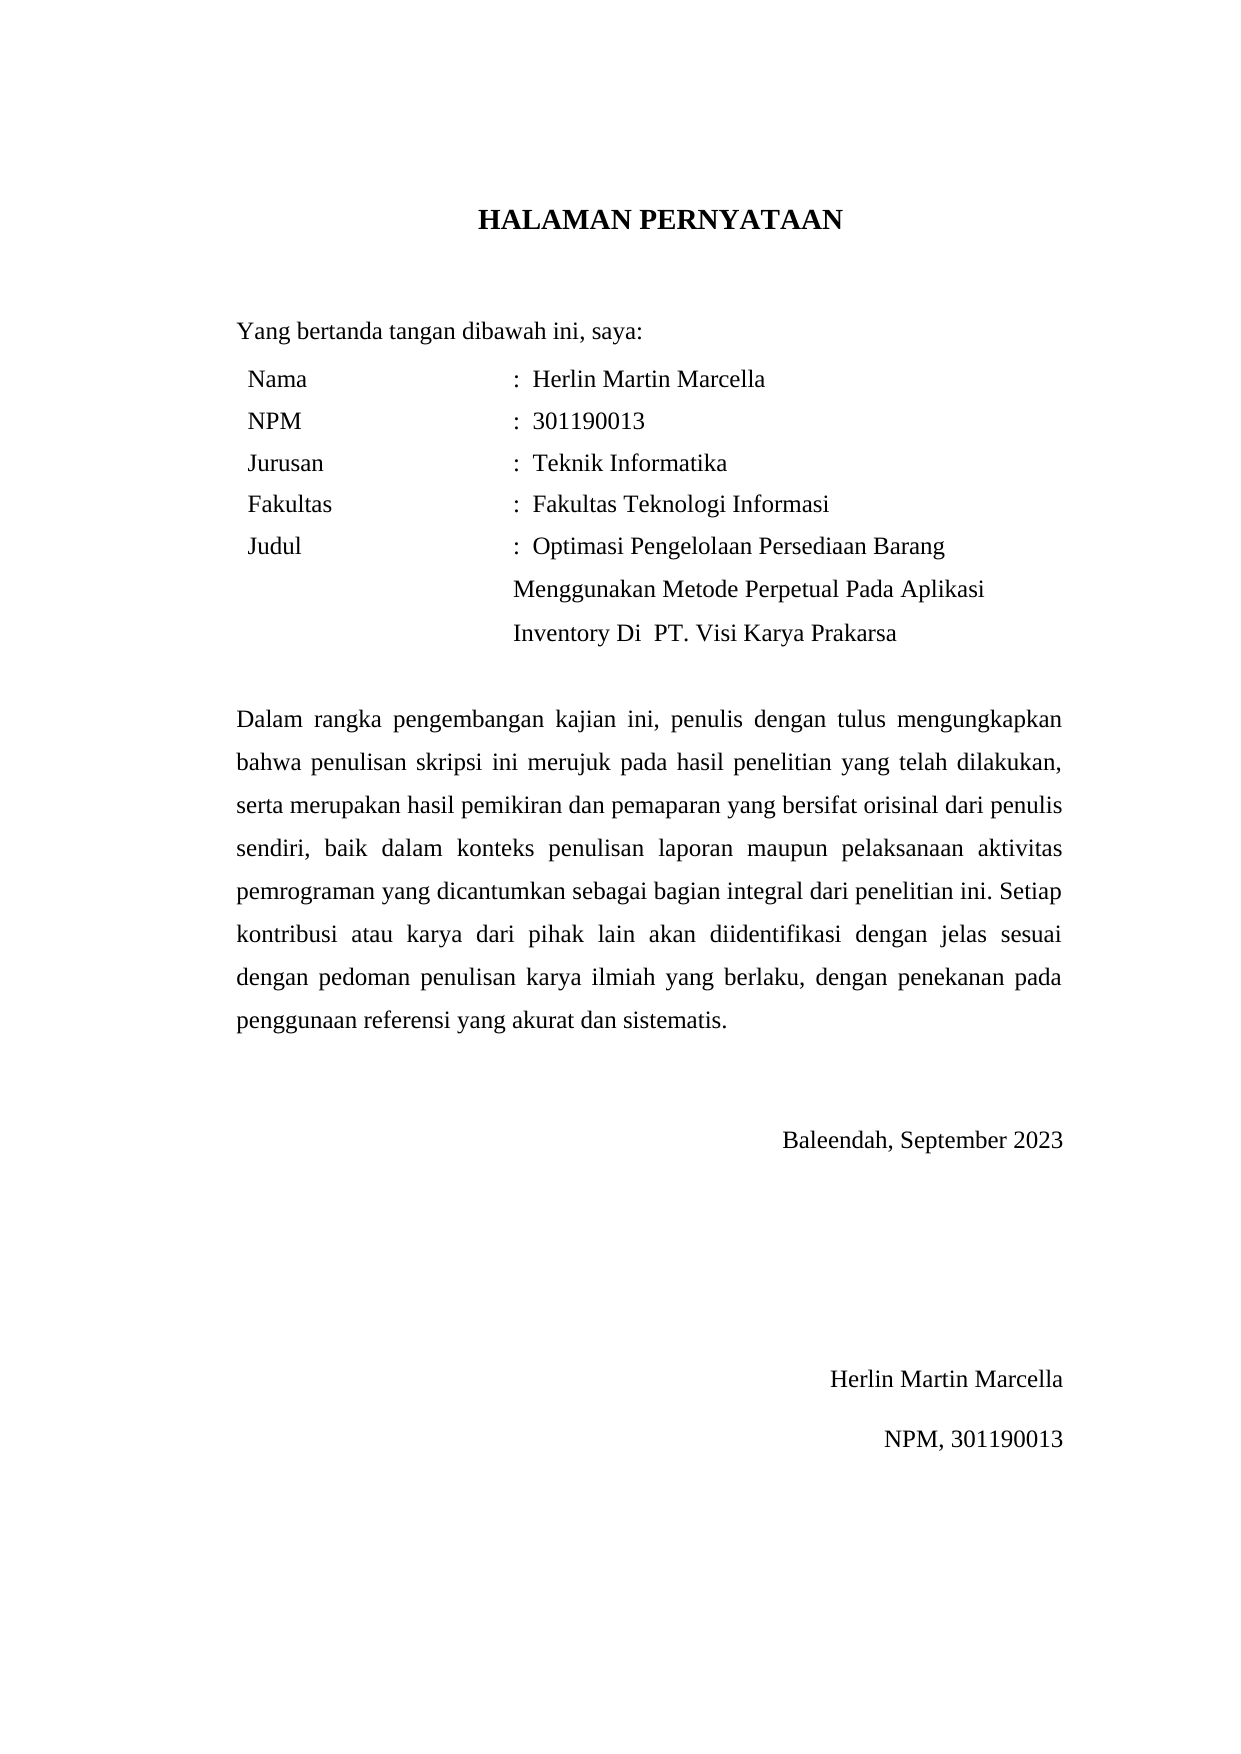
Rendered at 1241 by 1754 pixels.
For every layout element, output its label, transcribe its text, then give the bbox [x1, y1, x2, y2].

table_header Nama [236, 364, 502, 406]
table_cell : Fakultas Teknologi Informasi [502, 490, 1062, 531]
text Baleendah, September 2023 [236, 1125, 1063, 1154]
text Yang bertanda tangan dibawah ini, saya: [236, 316, 1063, 345]
table_cell NPM [236, 406, 502, 448]
text Herlin Martin Marcella [236, 1364, 1063, 1393]
subtitle HALAMAN PERNYATAAN [236, 202, 1063, 236]
table_cell Fakultas [236, 490, 502, 531]
text NPM, 301190013 [236, 1424, 1063, 1453]
table_cell : Optimasi Pengelolaan Persediaan Barang Menggunakan Metode Perpetual Pada Aplikasi Inventory Di PT. Visi Karya Prakarsa [502, 531, 1062, 704]
table_cell : 301190013 [502, 406, 1062, 448]
table_cell Jurusan [236, 448, 502, 489]
table_header : Herlin Martin Marcella [502, 364, 1062, 406]
table_cell : Teknik Informatika [502, 448, 1062, 489]
text Dalam rangka pengembangan kajian ini, penulis dengan tulus mengungkapkan bahwa penulisan skripsi ini merujuk pada hasil penelitian yang telah dilakukan, serta merupakan hasil pemikiran dan pemaparan yang bersifat orisinal dari penulis sendiri, baik dalam konteks penulisan laporan maupun pelaksanaan aktivitas pemrograman yang dicantumkan sebagai bagian integral dari penelitian ini. Setiap kontribusi atau karya dari pihak lain akan diidentifikasi dengan jelas sesuai dengan pedoman penulisan karya ilmiah yang berlaku, dengan penekanan pada penggunaan referensi yang akurat dan sistematis. [236, 704, 1063, 1034]
table_cell Judul [236, 531, 502, 704]
